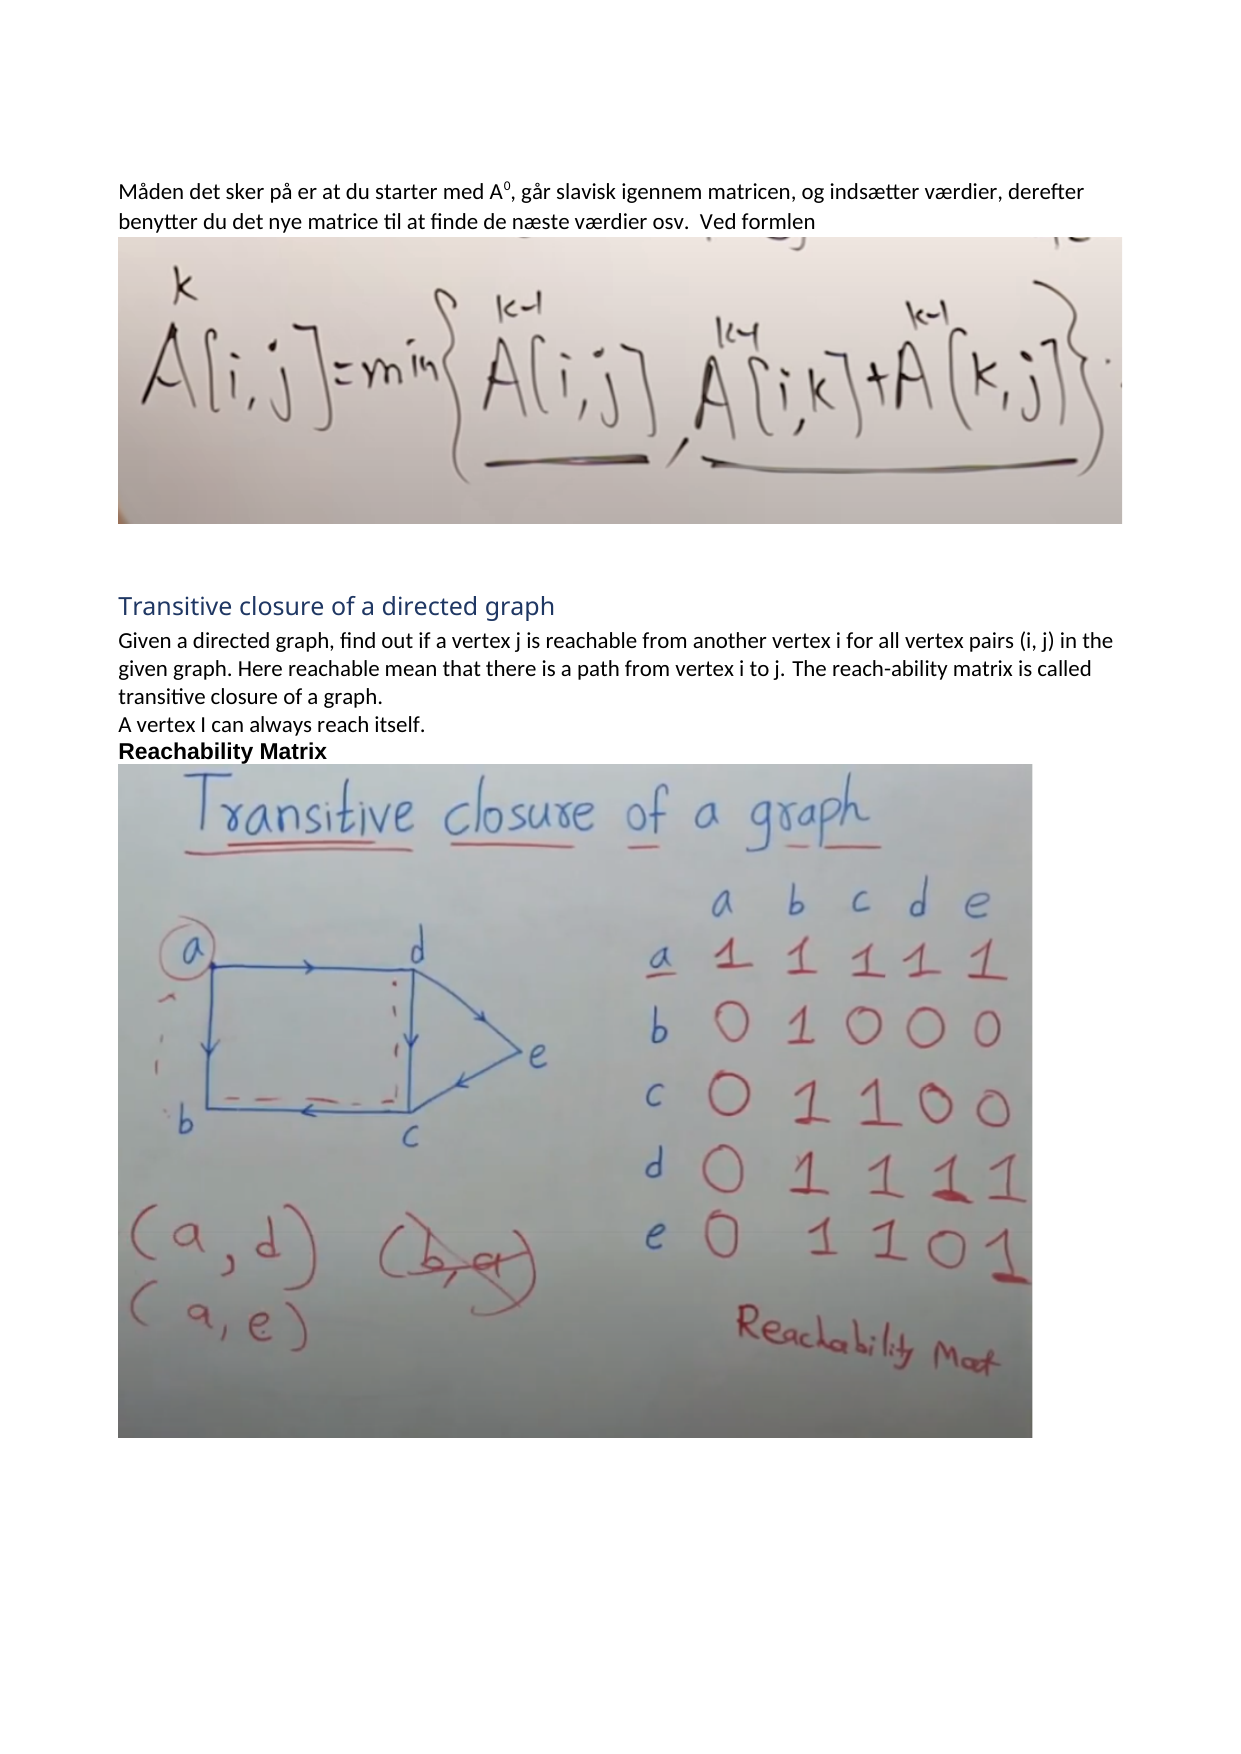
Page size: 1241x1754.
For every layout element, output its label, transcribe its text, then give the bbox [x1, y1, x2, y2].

text Given a directed graph, find out if a vertex j is reachable from another vertex i for all vertex pairs (i, j) in the given graph. Here reachable mean that there is a path from vertex i to j. The reach-ability matrix is called transitive closure of a graph. A vertex I can always reach itself. [383, 626, 1122, 738]
picture [118, 764, 1033, 1438]
subtitle Transitive closure of a directed graph [118, 589, 1122, 623]
text Måden det sker på er at du starter med A0, går slavisk igennem matricen, og indsætter værdier, derefter benytter du det nye matrice til at finde de næste værdier osv. Ved formlen [118, 177, 1122, 237]
picture [118, 237, 1123, 524]
text Reachability Matrix [118, 738, 1122, 764]
